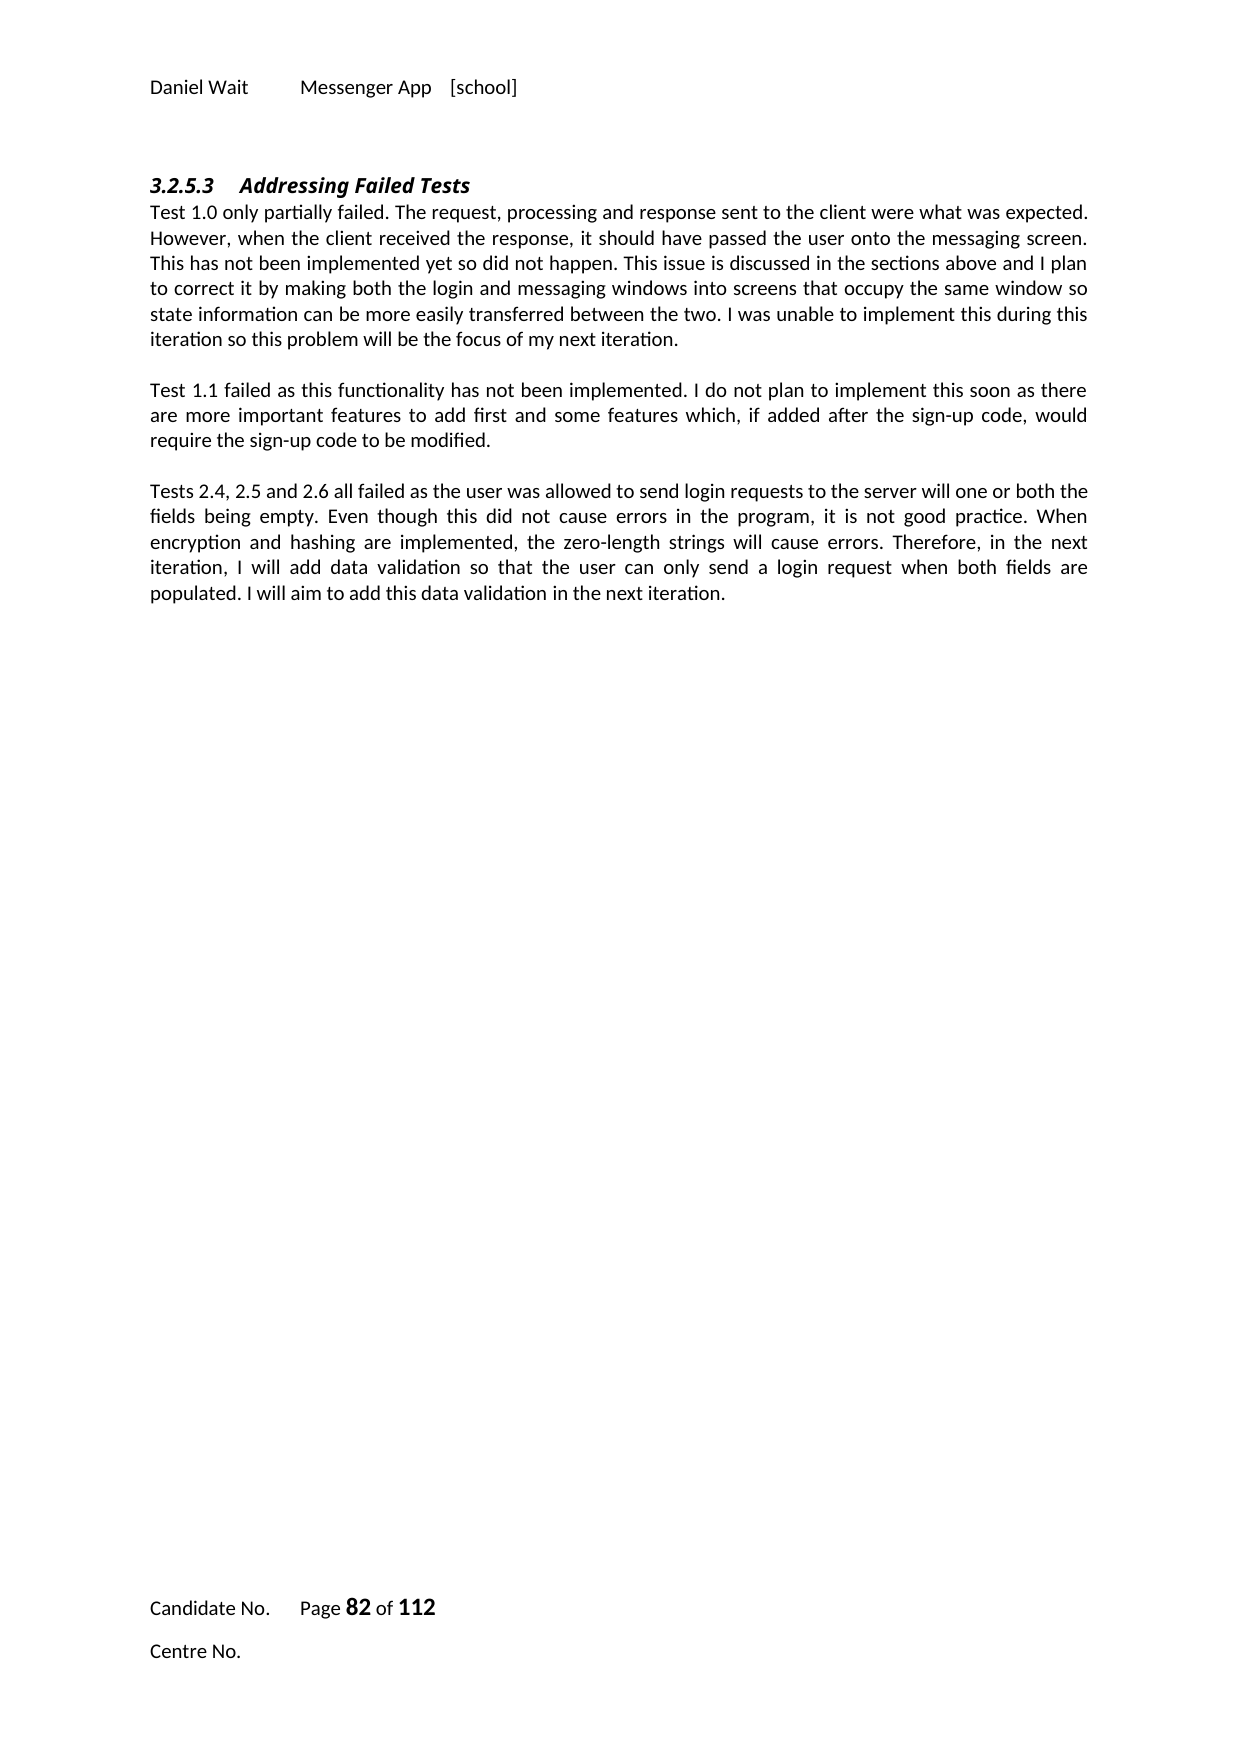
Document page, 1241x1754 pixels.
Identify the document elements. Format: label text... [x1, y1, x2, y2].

text Test 1.0 only partially failed. The request, processing and response sent to the client were what was expected. However, when the client received the response, it should have passed the user onto the messaging screen. This has not been implemented yet so did not happen. This issue is discussed in the sections above and I plan to correct it by making both the login and messaging windows into screens that occupy the same window so state information can be more easily transferred between the two. I was unable to implement this during this iteration so this problem will be the focus of my next iteration. [150, 199, 1090, 352]
text Tests 2.4, 2.5 and 2.6 all failed as the user was allowed to send login requests to the server will one or both the fields being empty. Even though this did not cause errors in the program, it is not good practice. When encryption and hashing are implemented, the zero-length strings will cause errors. Therefore, in the next iteration, I will add data validation so that the user can only send a login request when both fields are populated. I will aim to add this data validation in the next iteration. [150, 478, 1090, 605]
subtitle Addressing Failed Tests [150, 171, 1090, 199]
text Test 1.1 failed as this functionality has not been implemented. I do not plan to implement this soon as there are more important features to add first and some features which, if added after the sign-up code, would require the sign-up code to be modified. [150, 377, 1090, 453]
